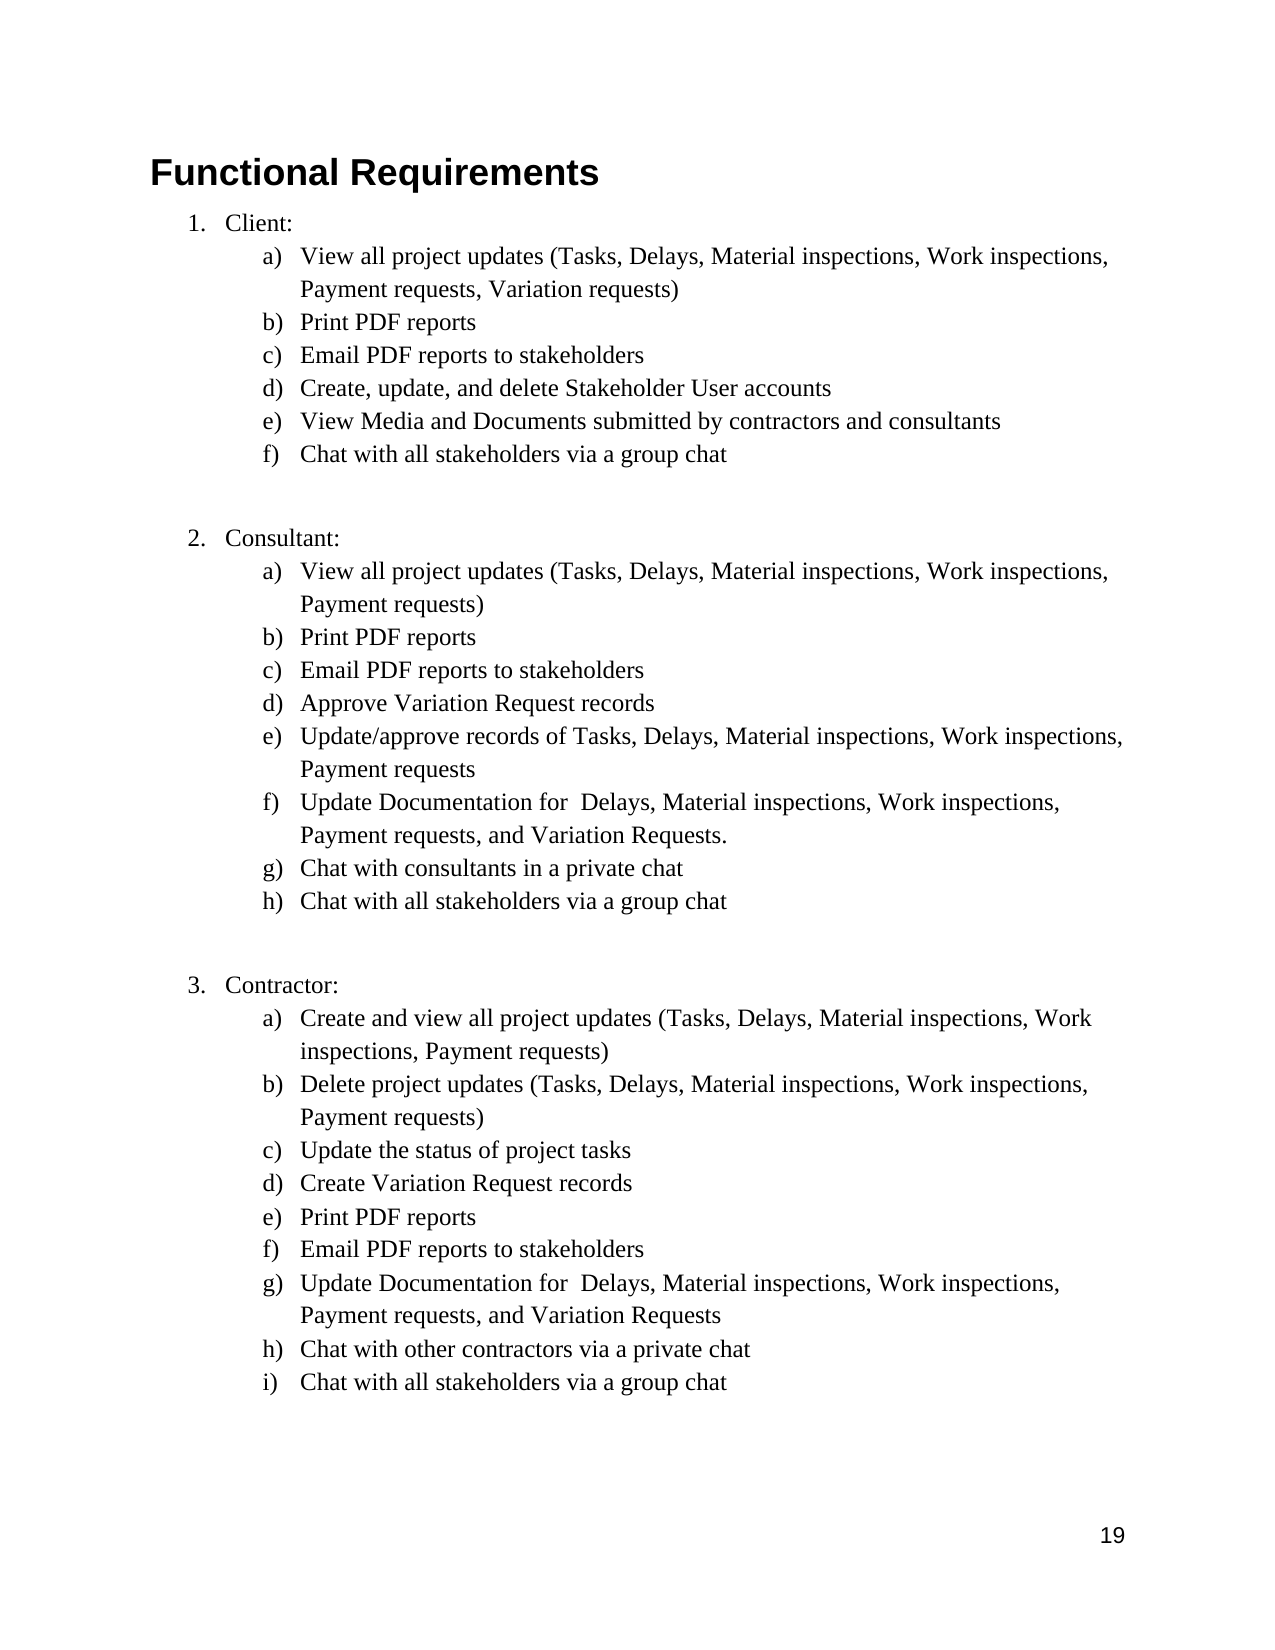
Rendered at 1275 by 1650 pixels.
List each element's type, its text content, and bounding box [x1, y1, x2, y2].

list Update Documentation for Delays, Material inspections, Work inspections, Payment requests, and Variation Requests [262, 1268, 1125, 1329]
list Delete project updates (Tasks, Delays, Material inspections, Work inspections, Payment requests) [262, 1069, 1125, 1131]
list Email PDF reports to stakeholders [262, 655, 1125, 684]
list Create and view all project updates (Tasks, Delays, Material inspections, Work inspections, Payment requests) [262, 1003, 1125, 1065]
list Chat with other contractors via a private chat [262, 1334, 1125, 1362]
list View all project updates (Tasks, Delays, Material inspections, Work inspections, Payment requests) [262, 556, 1125, 618]
list View Media and Documents submitted by contractors and consultants [262, 406, 1125, 435]
list Update/approve records of Tasks, Delays, Material inspections, Work inspections, Payment requests [262, 721, 1125, 783]
list Chat with consultants in a private chat [262, 853, 1125, 882]
list Chat with all stakeholders via a group chat [262, 439, 1125, 468]
list Contractor: [187, 970, 1125, 999]
list Print PDF reports [262, 1202, 1125, 1230]
list Chat with all stakeholders via a group chat [262, 1367, 1125, 1395]
list Consultant: [187, 523, 1125, 552]
list Update Documentation for Delays, Material inspections, Work inspections, Payment requests, and Variation Requests. [262, 787, 1125, 849]
list Chat with all stakeholders via a group chat [262, 886, 1125, 915]
list Create Variation Request records [262, 1168, 1125, 1197]
list View all project updates (Tasks, Delays, Material inspections, Work inspections, Payment requests, Variation requests) [262, 241, 1125, 303]
list Approve Variation Request records [262, 688, 1125, 717]
list Update the status of project tasks [262, 1136, 1125, 1164]
list Create, update, and delete Stakeholder User accounts [262, 373, 1125, 402]
subtitle Functional Requirements [150, 150, 1125, 193]
list Email PDF reports to stakeholders [262, 1234, 1125, 1263]
list Email PDF reports to stakeholders [262, 340, 1125, 369]
list Print PDF reports [262, 622, 1125, 651]
list Client: [187, 208, 1125, 237]
list Print PDF reports [262, 307, 1125, 336]
